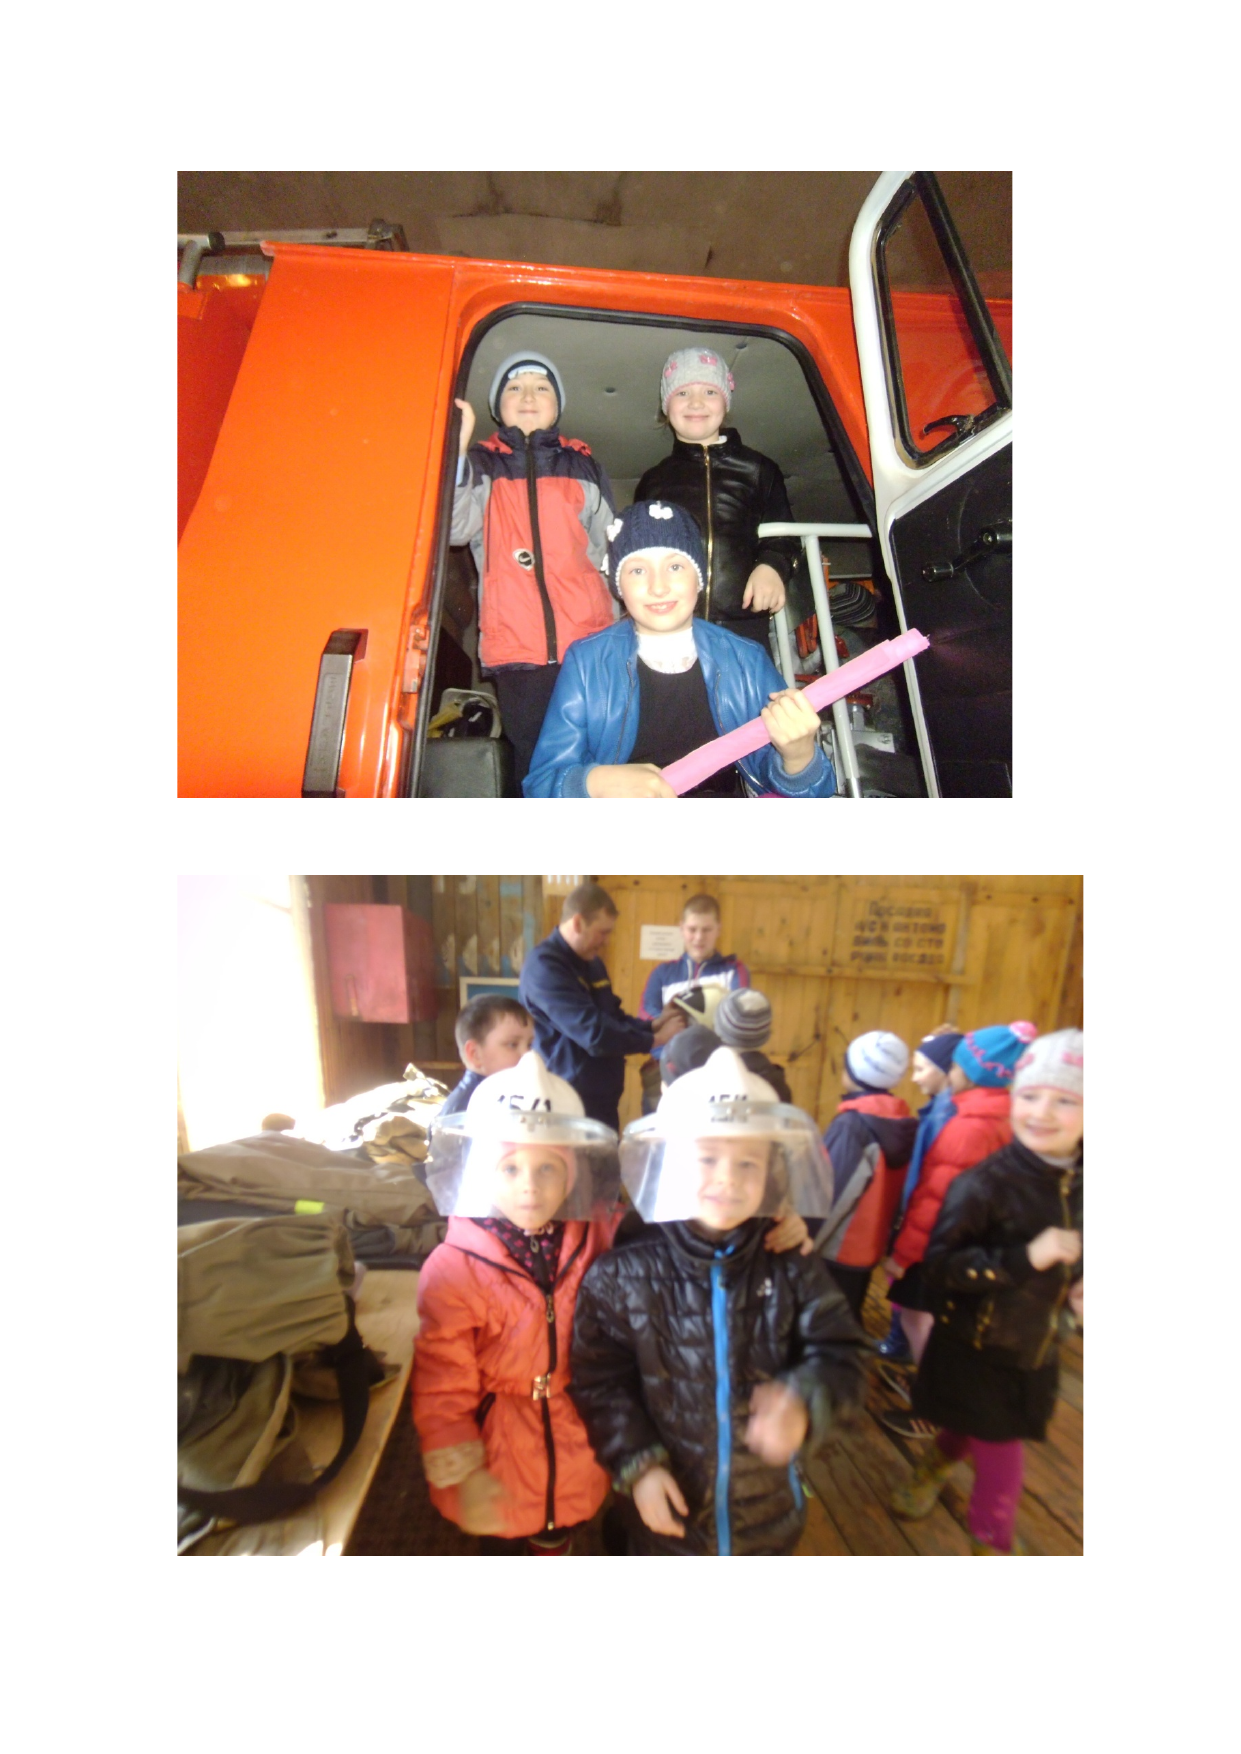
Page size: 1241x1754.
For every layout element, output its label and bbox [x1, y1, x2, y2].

picture [177, 171, 1013, 798]
picture [177, 875, 1084, 1556]
